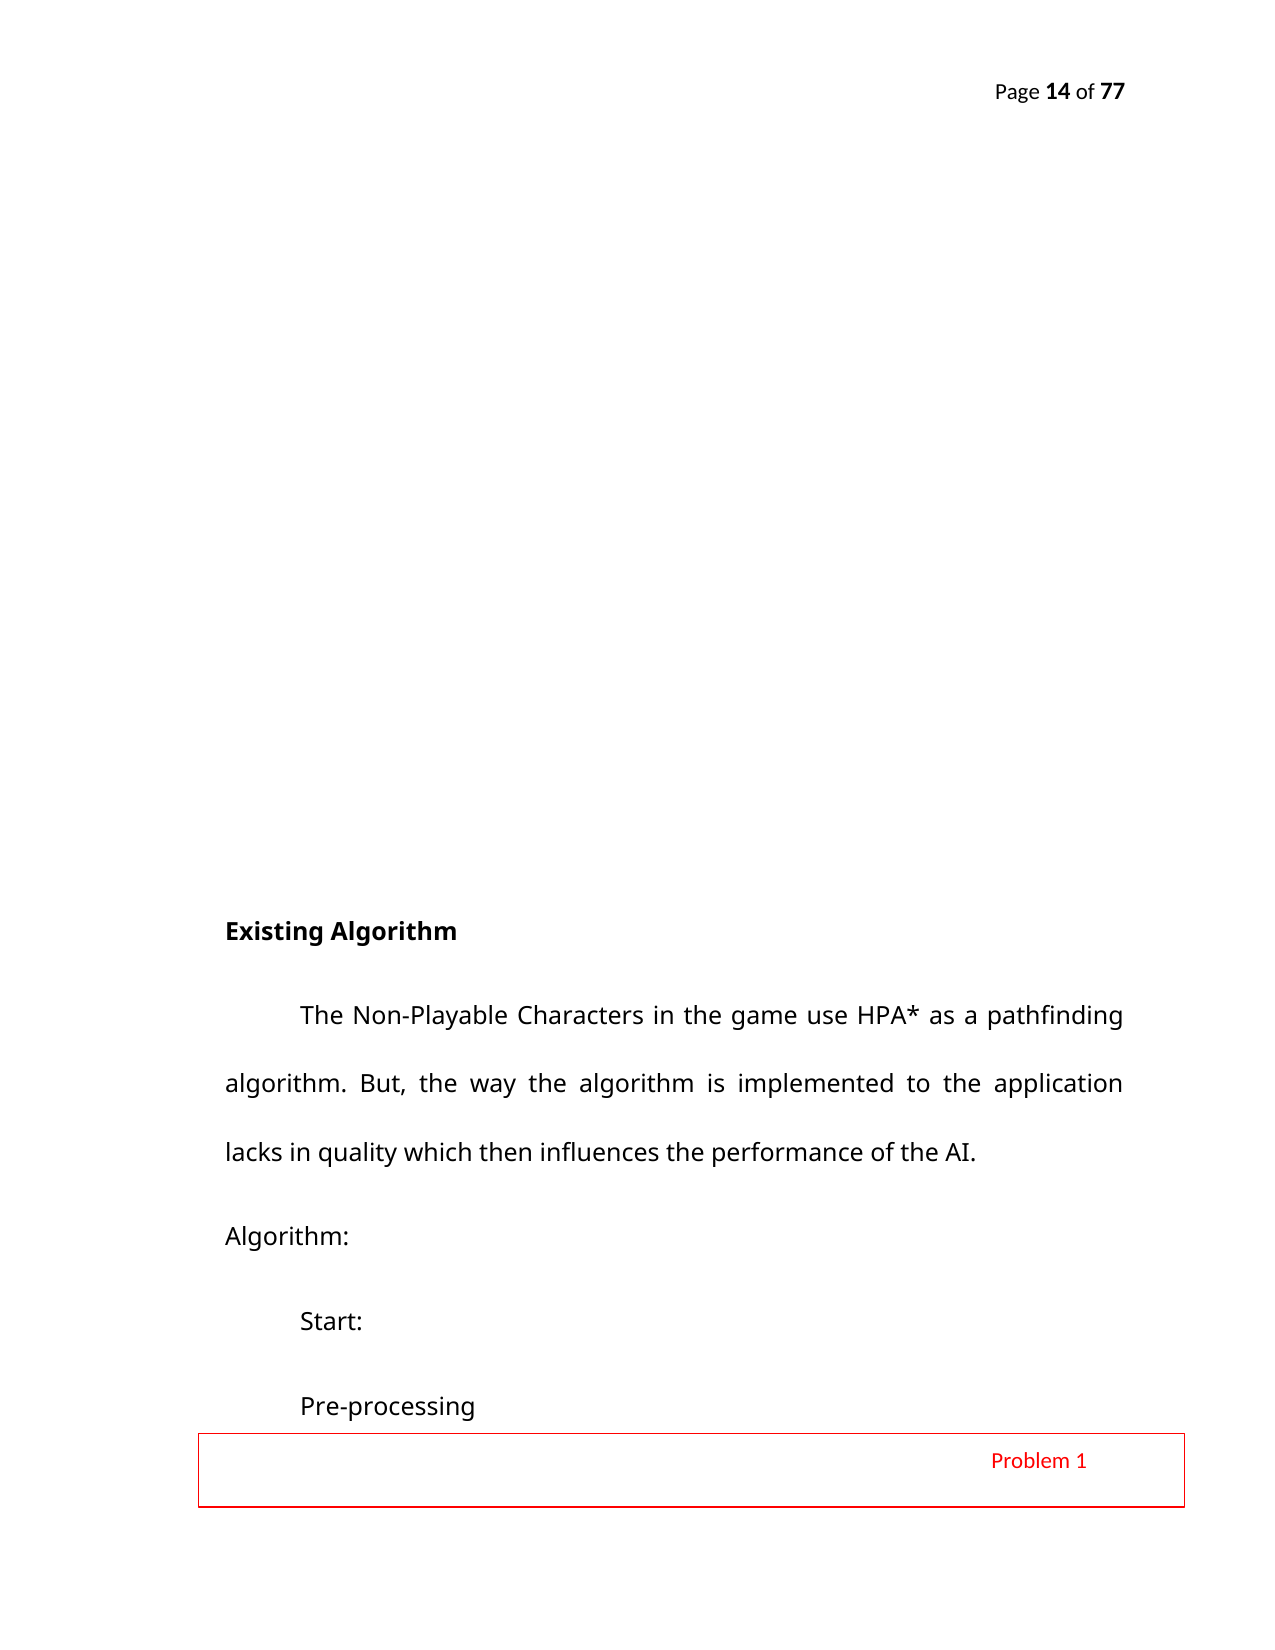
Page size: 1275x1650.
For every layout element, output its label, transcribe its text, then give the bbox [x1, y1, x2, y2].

text Start: [225, 1304, 1125, 1338]
text Existing Algorithm [225, 913, 1125, 947]
text Algorithm: [225, 1219, 1125, 1253]
text The Non-Playable Characters in the game use HPA* as a pathfinding algorithm. But, the way the algorithm is implemented to the application lacks in quality which then influences the performance of the AI. [225, 998, 1125, 1168]
text Pre-processing [225, 1388, 1125, 1423]
